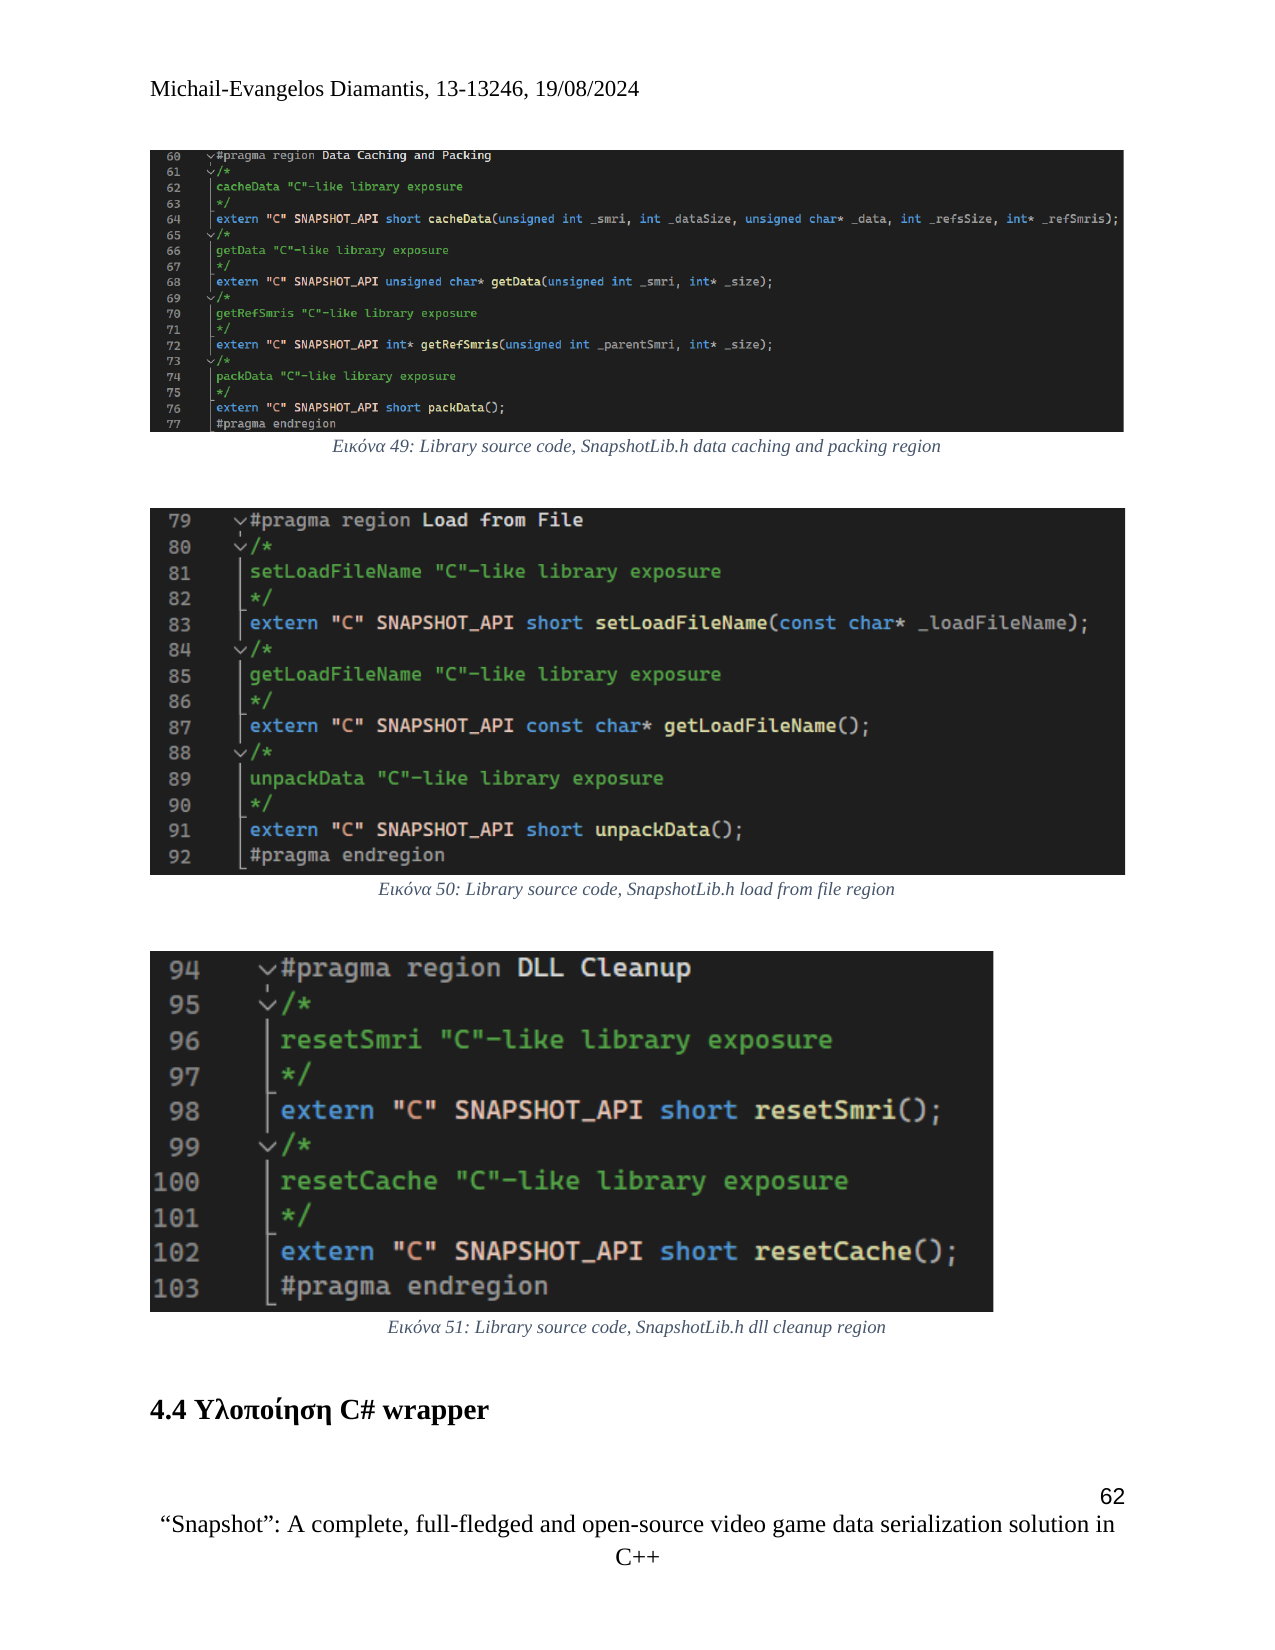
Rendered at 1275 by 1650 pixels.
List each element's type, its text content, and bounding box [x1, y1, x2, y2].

text Εικόνα 50: Library source code, SnapshotLib.h load from file region [150, 878, 1125, 900]
picture [150, 150, 1124, 432]
picture [150, 951, 994, 1312]
picture [150, 508, 1125, 875]
subtitle 4.4 Υλοποίηση C# wrapper [150, 1392, 1125, 1426]
text Εικόνα 49: Library source code, SnapshotLib.h data caching and packing region [150, 435, 1125, 457]
text Εικόνα 51: Library source code, SnapshotLib.h dll cleanup region [150, 1316, 1125, 1337]
